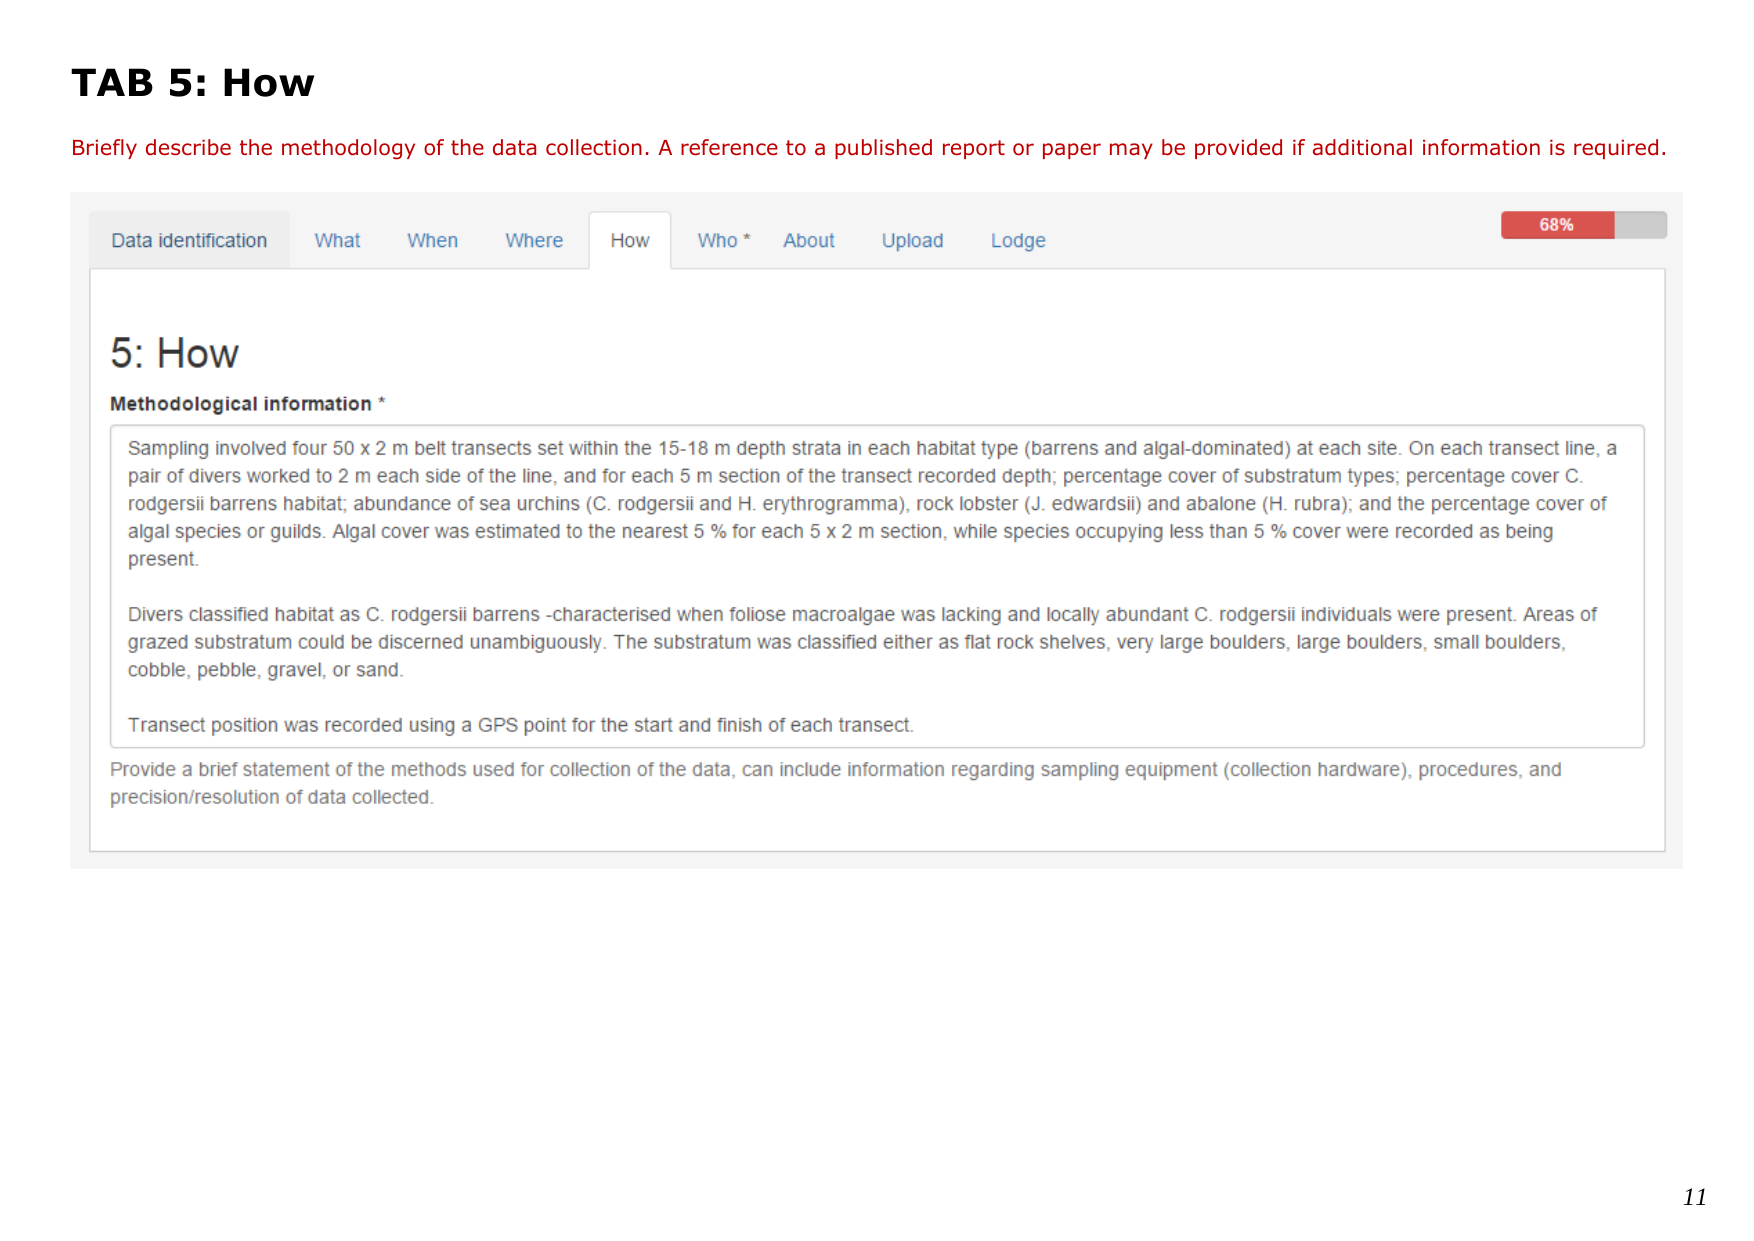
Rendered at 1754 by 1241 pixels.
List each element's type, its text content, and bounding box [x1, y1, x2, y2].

subtitle TAB 5: How [71, 59, 1683, 105]
picture [70, 192, 1683, 869]
text Briefly describe the methodology of the data collection. A reference to a published report or paper may be provided if additional information is required. [71, 135, 1683, 160]
